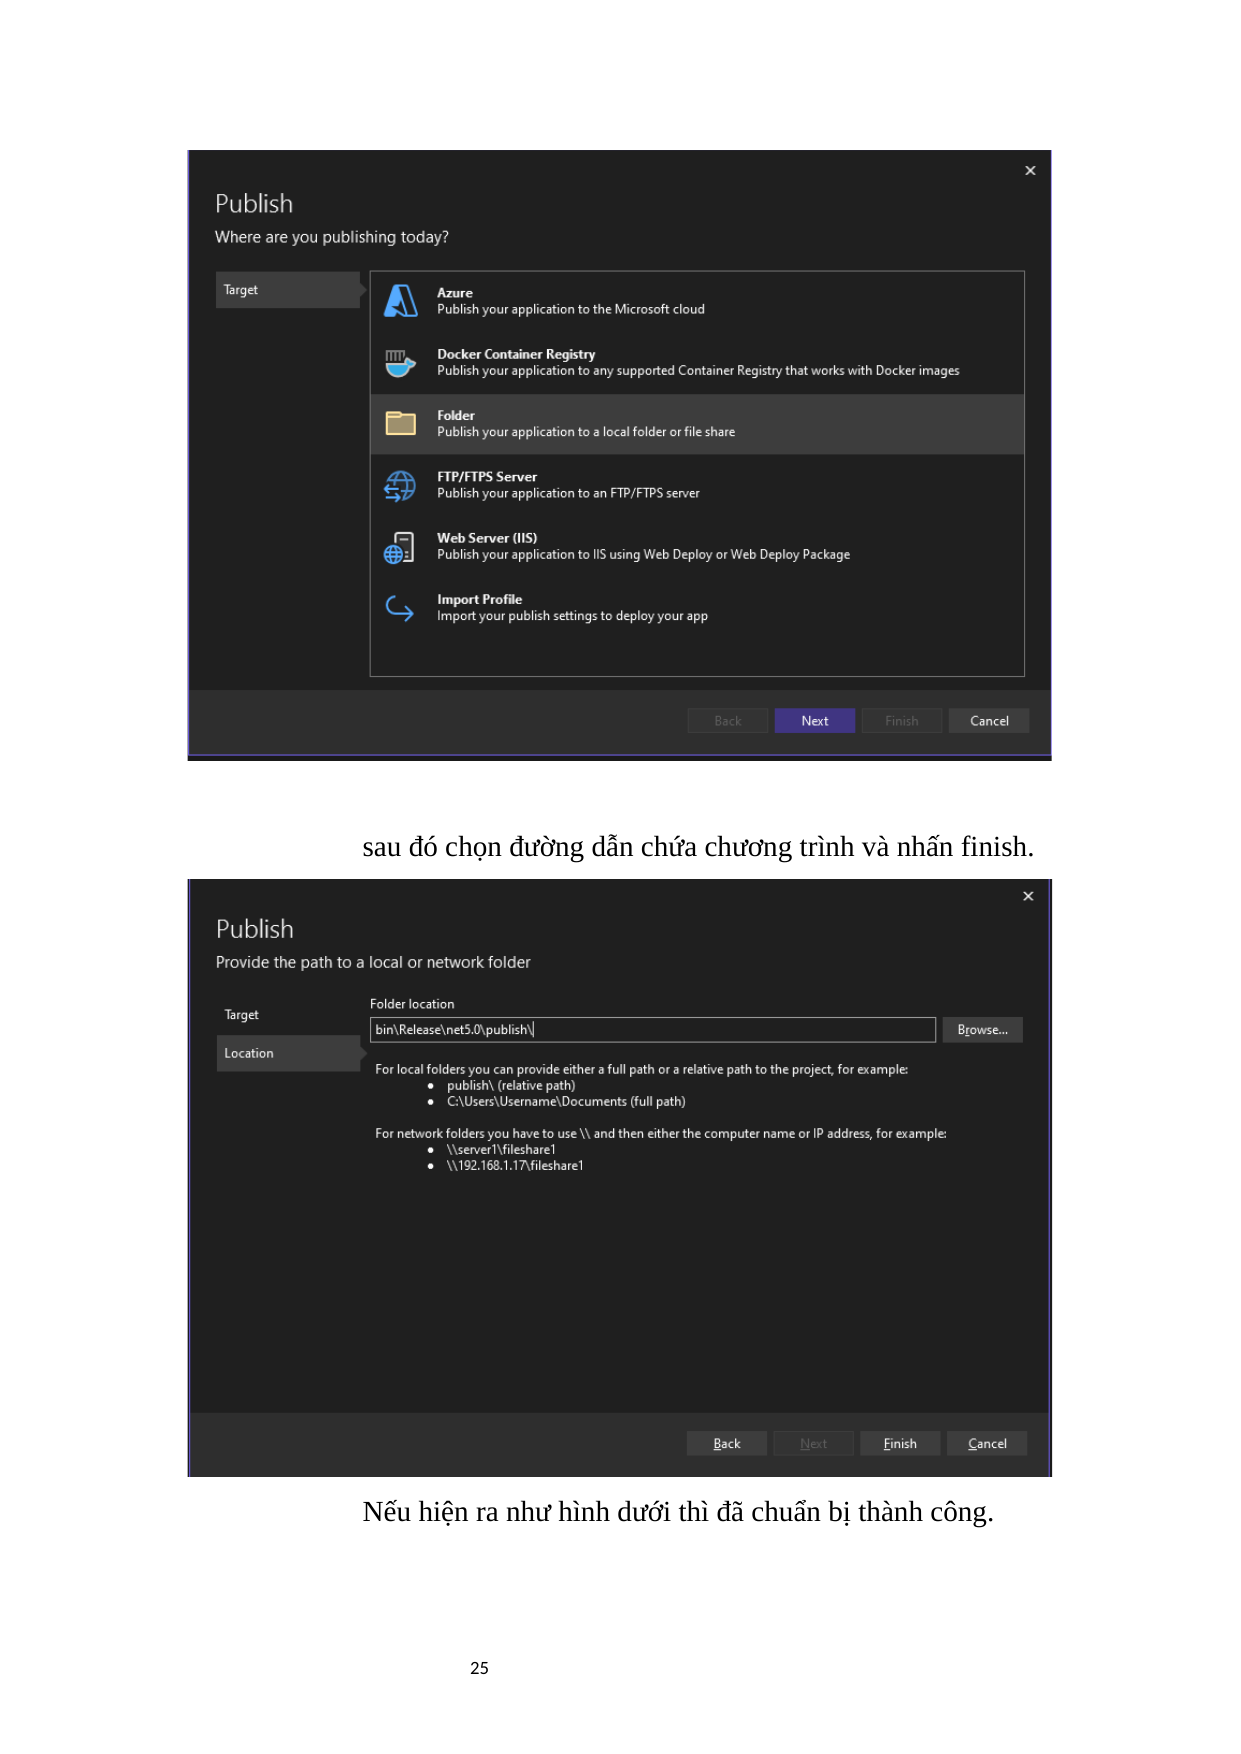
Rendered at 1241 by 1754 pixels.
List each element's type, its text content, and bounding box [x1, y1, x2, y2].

text sau đó chọn đường dẫn chứa chương trình và nhấn finish. [362, 829, 1053, 862]
text Nếu hiện ra như hình dưới thì đã chuẩn bị thành công. [362, 1494, 1053, 1528]
picture [187, 879, 1053, 1477]
picture [187, 150, 1052, 761]
